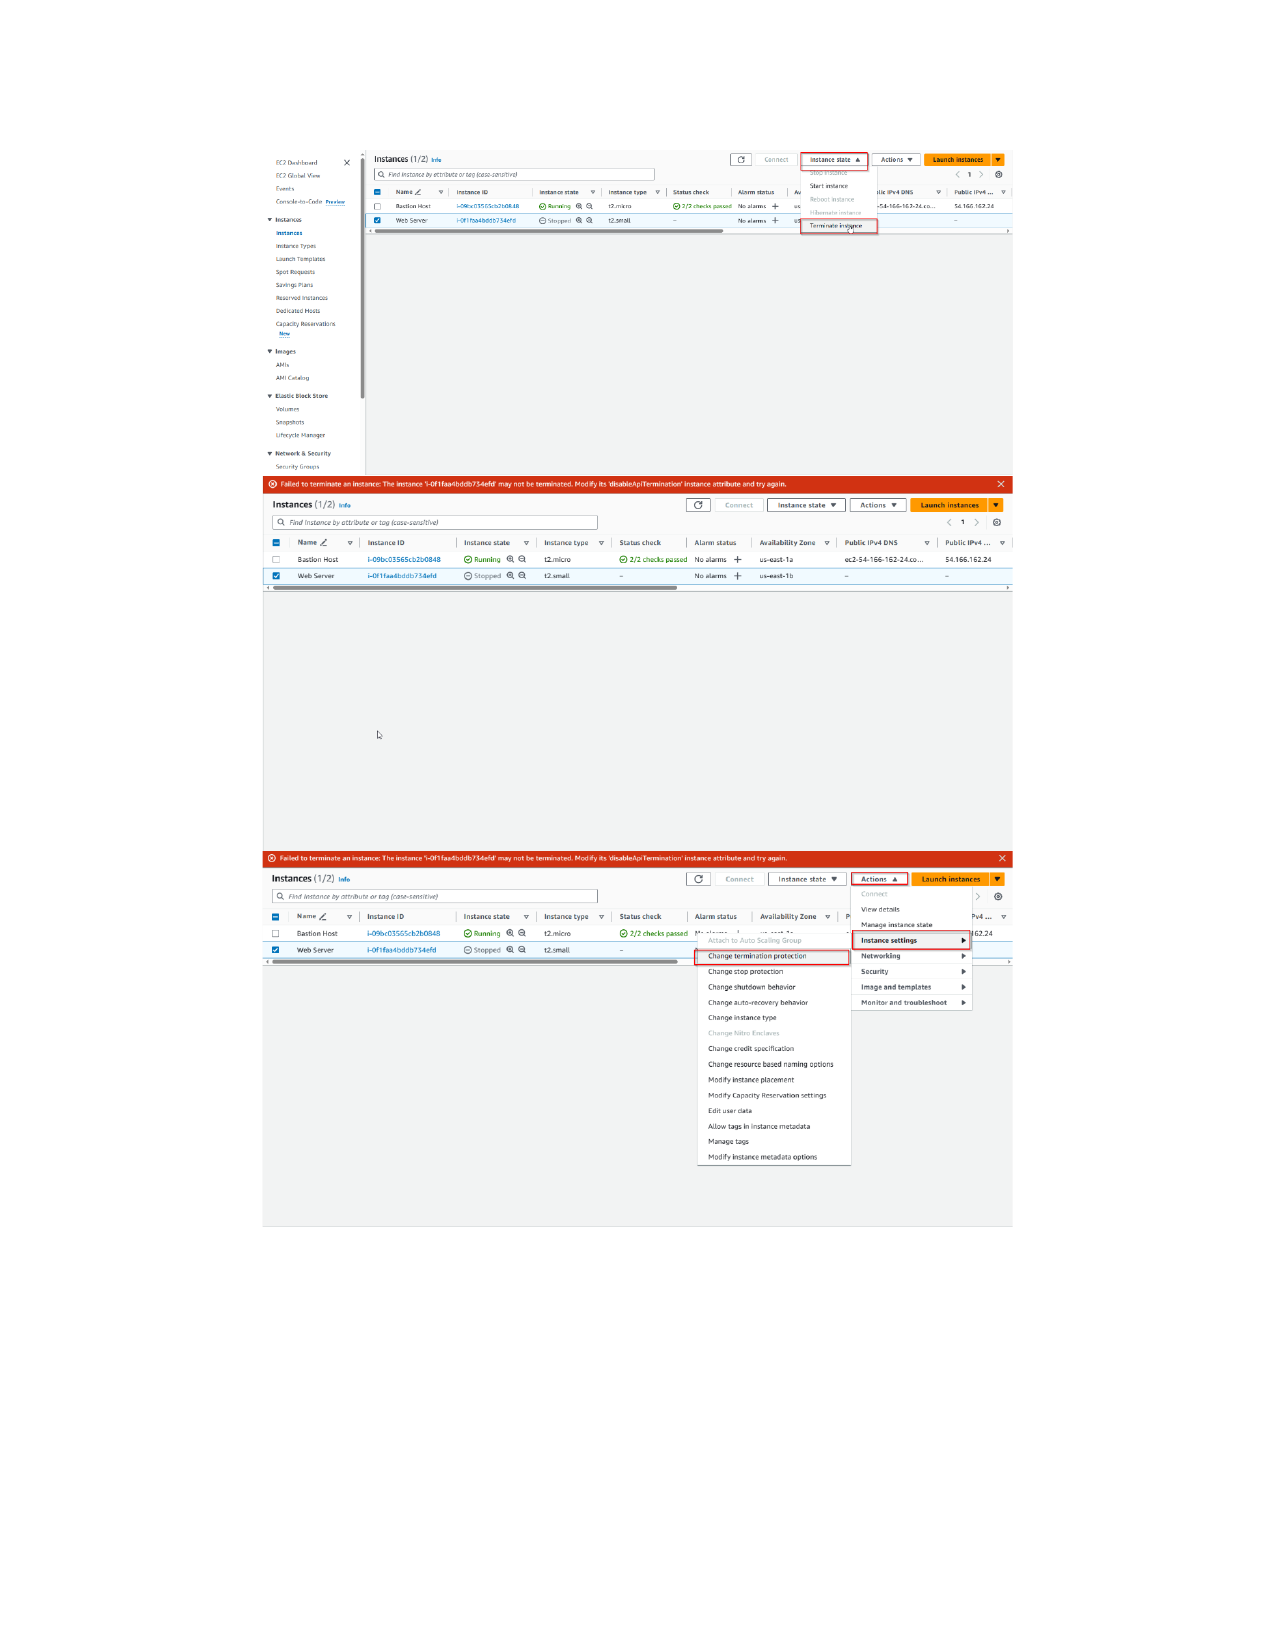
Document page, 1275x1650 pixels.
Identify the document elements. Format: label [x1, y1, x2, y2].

picture [262, 476, 1013, 1227]
picture [262, 150, 1013, 475]
